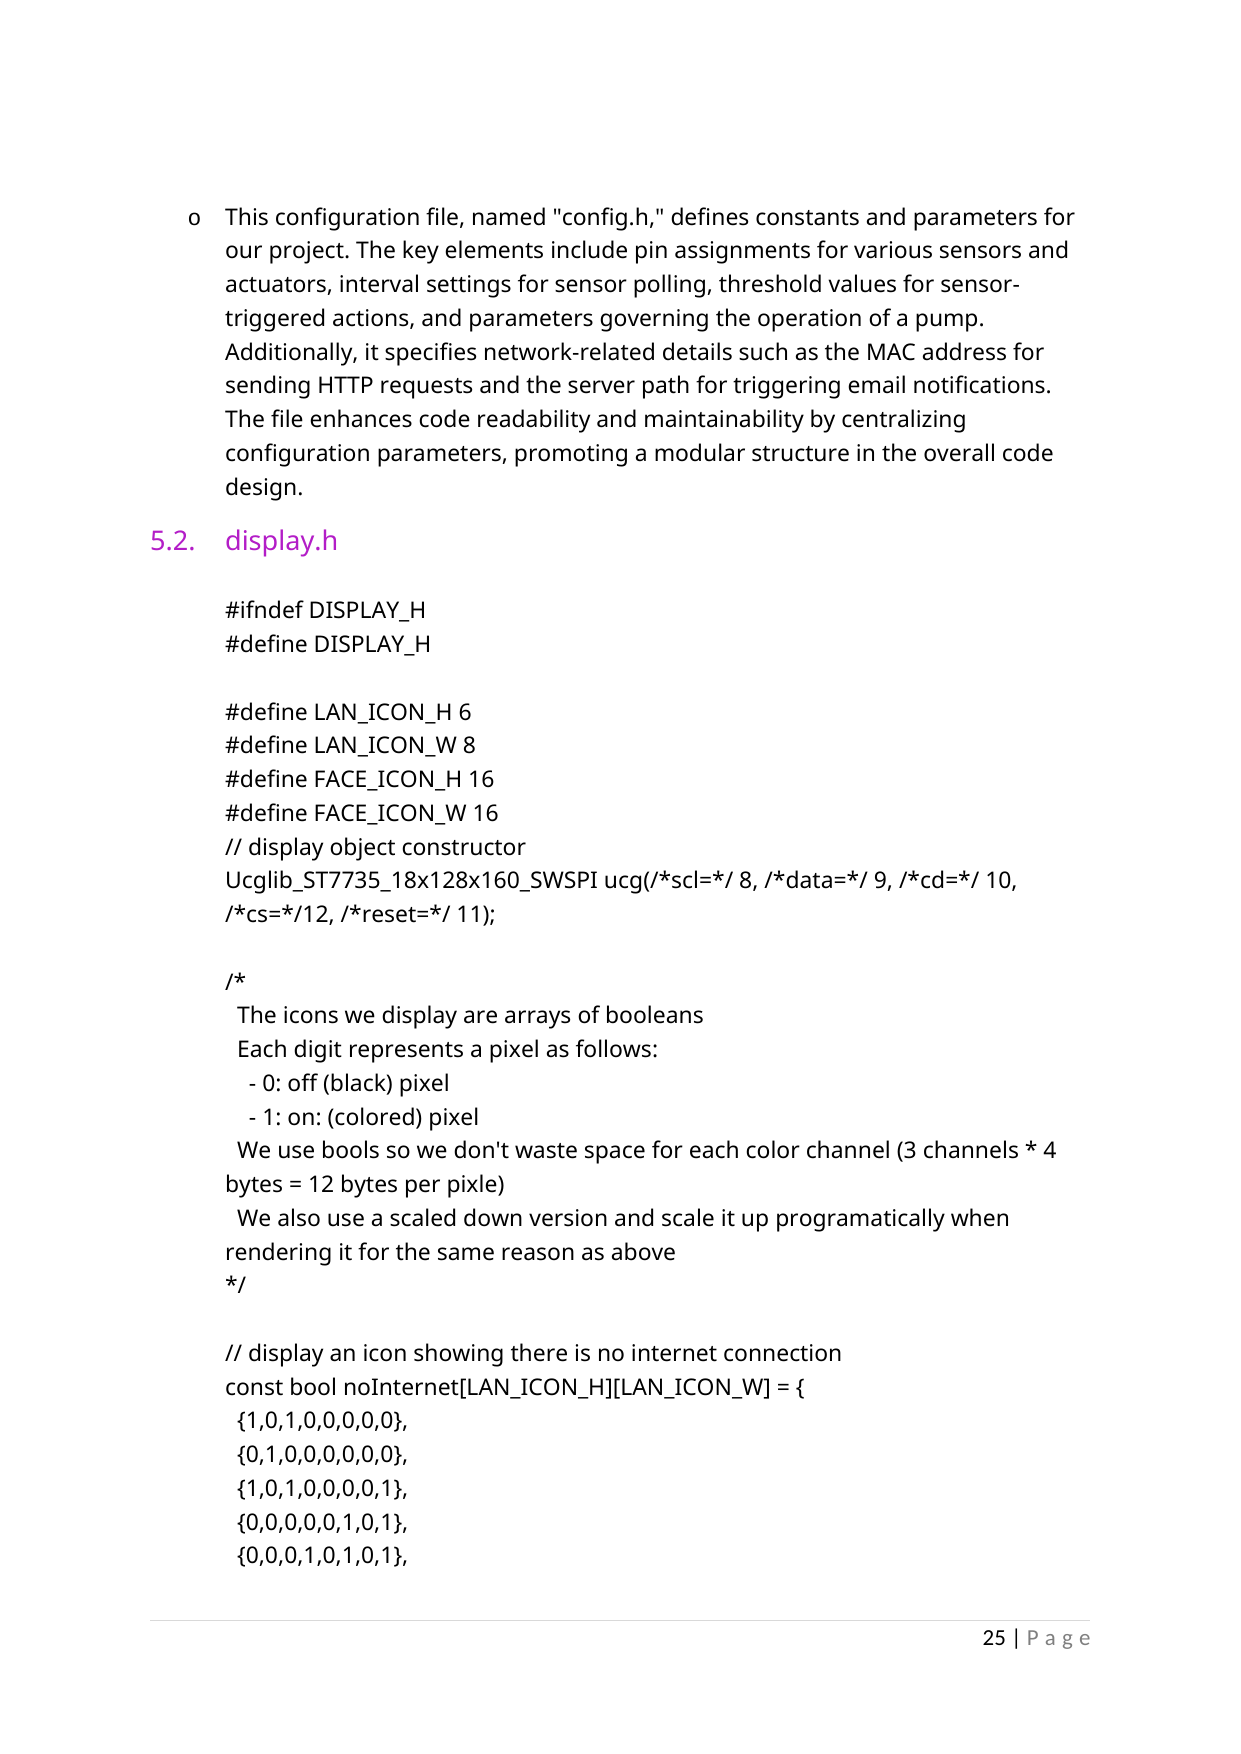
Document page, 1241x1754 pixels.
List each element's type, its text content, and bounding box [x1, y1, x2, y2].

list #define LAN_ICON_H 6 [225, 696, 1090, 727]
list #define LAN_ICON_W 8 [225, 729, 1090, 761]
list #define FACE_ICON_H 16 [225, 763, 1090, 794]
list - 1: on: (colored) pixel [225, 1101, 1090, 1132]
list {0,1,0,0,0,0,0,0}, [225, 1438, 1090, 1469]
list {0,0,0,1,0,1,0,1}, [225, 1539, 1090, 1571]
list {1,0,1,0,0,0,0,1}, [225, 1472, 1090, 1503]
list - 0: off (black) pixel [225, 1067, 1090, 1098]
list // display an icon showing there is no internet connection [225, 1337, 1090, 1368]
list This configuration file, named "config.h," defines constants and parameters for our project. The key elements include pin assignments for various sensors and actuators, interval settings for sensor polling, threshold values for sensor-triggered actions, and parameters governing the operation of a pump. Additionally, it specifies network-related details such as the MAC address for sending HTTP requests and the server path for triggering email notifications. The file enhances code readability and maintainability by centralizing configuration parameters, promoting a modular structure in the overall code design. [187, 200, 1090, 502]
list #define DISPLAY_H [225, 628, 1090, 659]
list {0,0,0,0,0,1,0,1}, [225, 1506, 1090, 1537]
list #ifndef DISPLAY_H [225, 594, 1090, 626]
list */ [225, 1269, 1090, 1301]
subtitle display.h [150, 521, 1090, 558]
list Ucglib_ST7735_18x128x160_SWSPI ucg(/*scl=*/ 8, /*data=*/ 9, /*cd=*/ 10, /*cs=*/12, /*reset=*/ 11); [225, 864, 1090, 929]
list /* [225, 966, 1090, 997]
list We also use a scaled down version and scale it up programatically when rendering it for the same reason as above [225, 1202, 1090, 1267]
list We use bools so we don't waste space for each color channel (3 channels * 4 bytes = 12 bytes per pixle) [225, 1134, 1090, 1199]
list #define FACE_ICON_W 16 [225, 797, 1090, 828]
list // display object constructor [225, 831, 1090, 862]
list const bool noInternet[LAN_ICON_H][LAN_ICON_W] = { [225, 1371, 1090, 1402]
list {1,0,1,0,0,0,0,0}, [225, 1404, 1090, 1436]
list Each digit represents a pixel as follows: [225, 1033, 1090, 1064]
list The icons we display are arrays of booleans [225, 999, 1090, 1031]
